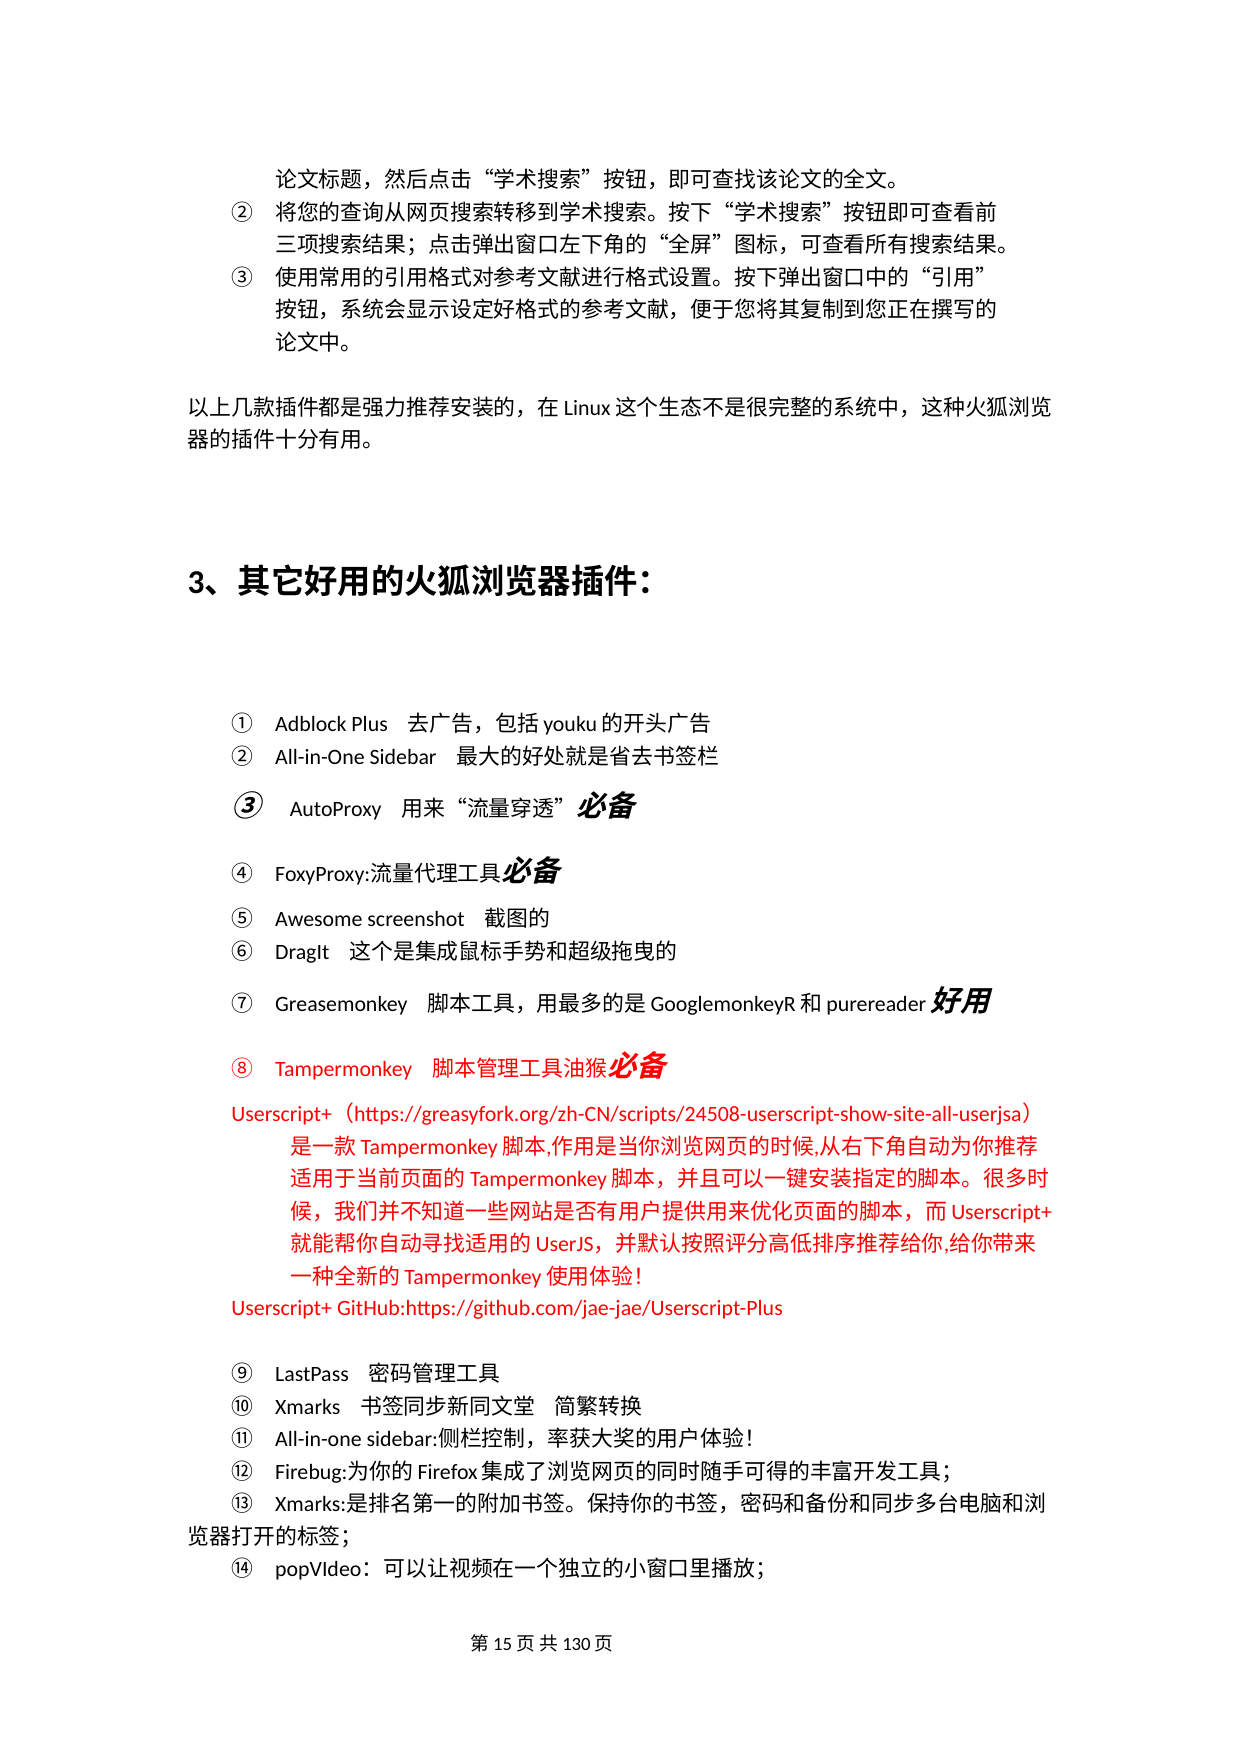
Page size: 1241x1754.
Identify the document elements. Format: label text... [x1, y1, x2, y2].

list All-in-One Sidebar 最大的好处就是省去书签栏 [187, 738, 1053, 771]
list Awesome screenshot 截图的 [187, 901, 1053, 933]
list LastPass 密码管理工具 [187, 1356, 1053, 1388]
list FoxyProxy:流量代理工具必备 [187, 836, 1053, 901]
list Firebug:为你的Firefox集成了浏览网页的同时随手可得的丰富开发工具； [187, 1453, 1053, 1486]
list Tampermonkey 脚本管理工具油猴必备 [187, 1031, 1053, 1096]
list Greasemonkey 脚本工具，用最多的是GooglemonkeyR和purereader好用 [187, 966, 1053, 1031]
list 使用常用的引用格式对参考文献进行格式设置。按下弹出窗口中的“引用”按钮，系统会显示设定好格式的参考文献，便于您将其复制到您正在撰写的论文中。 [231, 259, 1009, 357]
subtitle 3、其它好用的火狐浏览器插件： [187, 547, 1053, 612]
text 以上几款插件都是强力推荐安装的，在Linux这个生态不是很完整的系统中，这种火狐浏览器的插件十分有用。 [187, 389, 1053, 454]
list popVIdeo：可以让视频在一个独立的小窗口里播放； [187, 1551, 1053, 1583]
list Xmarks:是排名第一的附加书签。保持你的书签，密码和备份和同步多台电脑和浏览器打开的标签； [187, 1486, 1053, 1551]
list AutoProxy 用来“流量穿透”必备 [187, 771, 1053, 836]
list 将您的查询从网页搜索转移到学术搜索。按下“学术搜索”按钮即可查看前三项搜索结果；点击弹出窗口左下角的“全屏”图标，可查看所有搜索结果。 [231, 194, 1009, 259]
text Userscript+ GitHub:https://github.com/jae-jae/Userscript-Plus [231, 1291, 1053, 1323]
list All-in-one sidebar:侧栏控制，率获大奖的用户体验！ [187, 1421, 1053, 1453]
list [231, 162, 1009, 194]
list DragIt 这个是集成鼠标手势和超级拖曳的 [187, 933, 1053, 966]
list Adblock Plus 去广告，包括youku的开头广告 [187, 706, 1053, 738]
text Userscript+（https://greasyfork.org/zh-CN/scripts/24508-userscript-show-site-all-userjsa） 是一款Tampermonkey脚本,作用是当你浏览网页的时候,从右下角自动为你推荐适用于当前页面的Tampermonkey脚本，并且可以一键安装指定的脚本。很多时候，我们并不知道一些网站是否有用户提供用来优化页面的脚本，而Userscript+ 就能帮你自动寻找适用的UserJS，并默认按照评分高低排序推荐给你,给你带来一种全新的Tampermonkey使用体验！ [231, 1096, 1053, 1291]
list Xmarks 书签同步新同文堂 简繁转换 [187, 1388, 1053, 1421]
